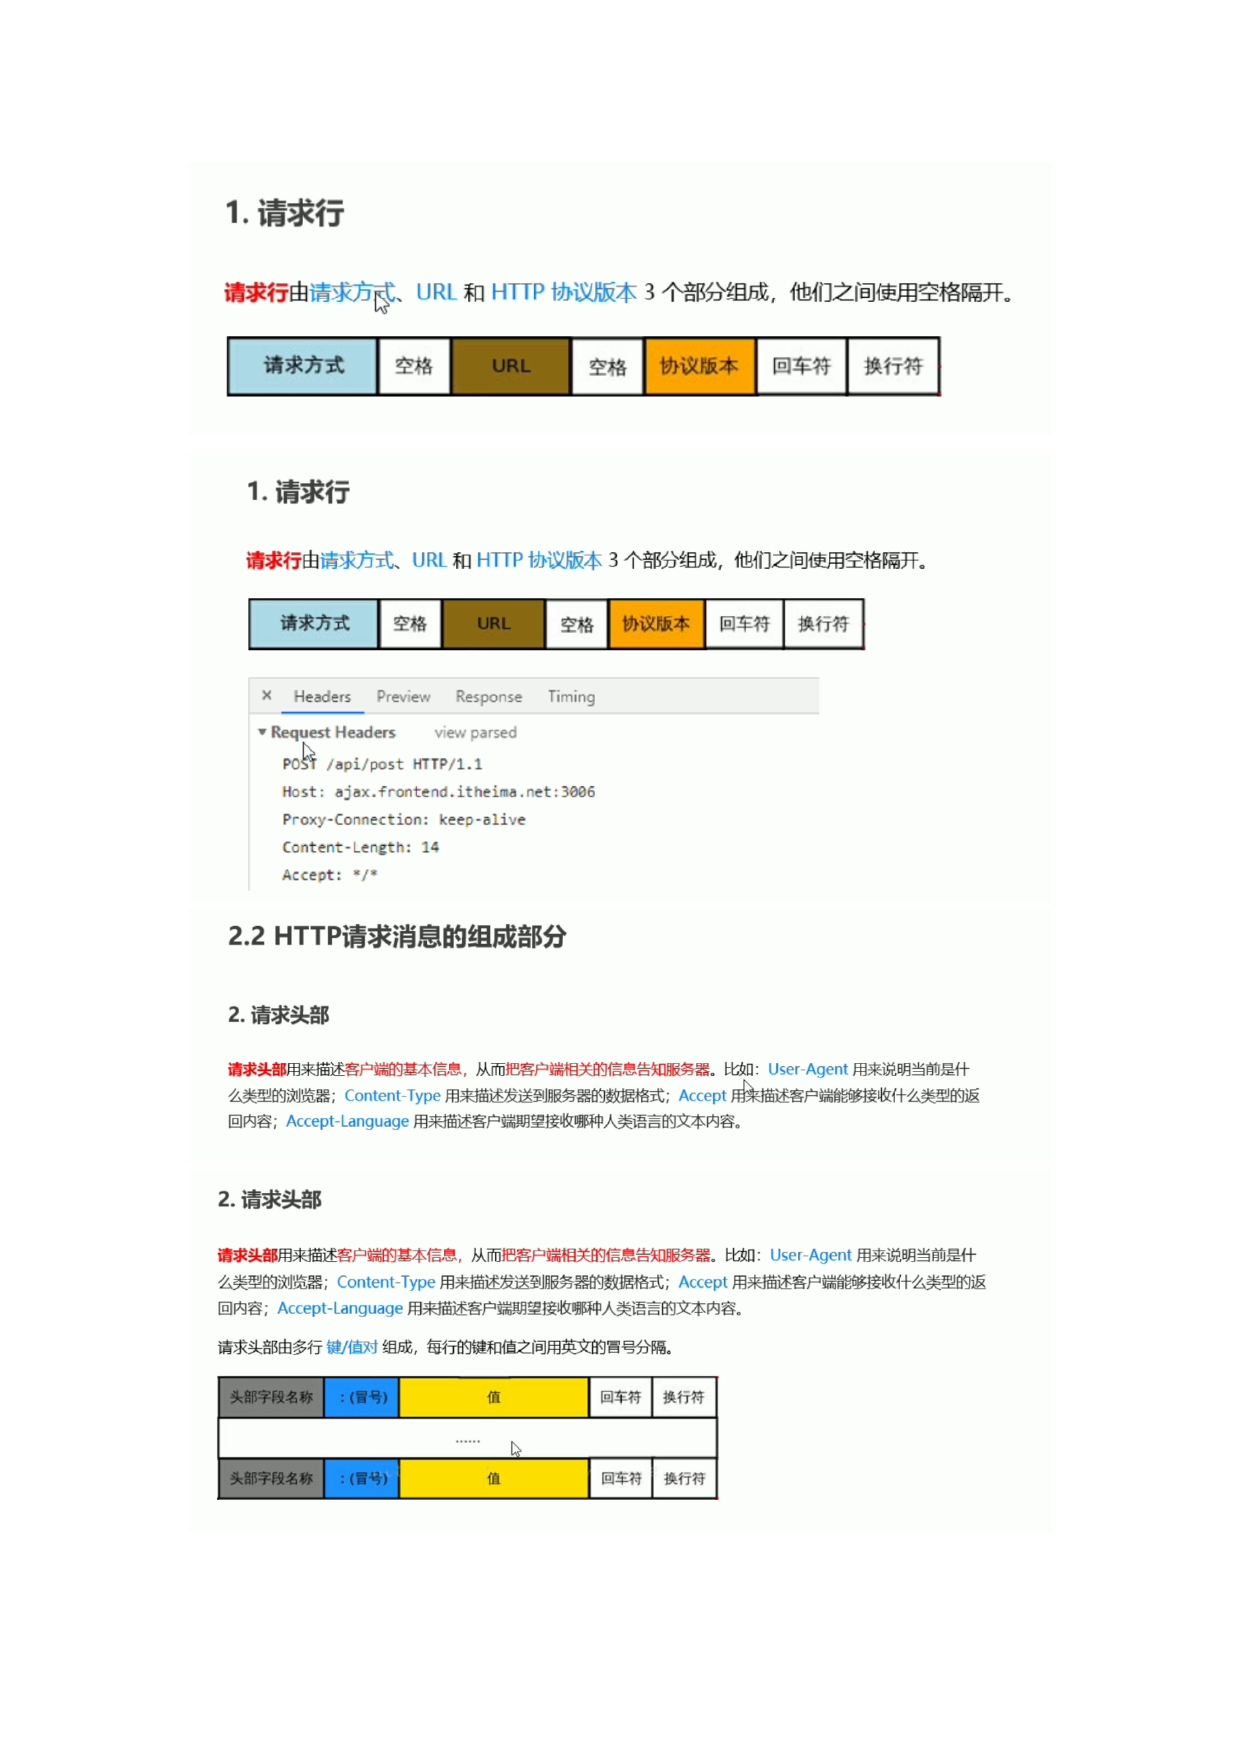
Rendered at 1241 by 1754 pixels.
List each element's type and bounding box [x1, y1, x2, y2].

picture [187, 162, 1053, 436]
picture [187, 909, 1053, 1162]
picture [187, 1169, 1053, 1533]
picture [187, 454, 1053, 903]
